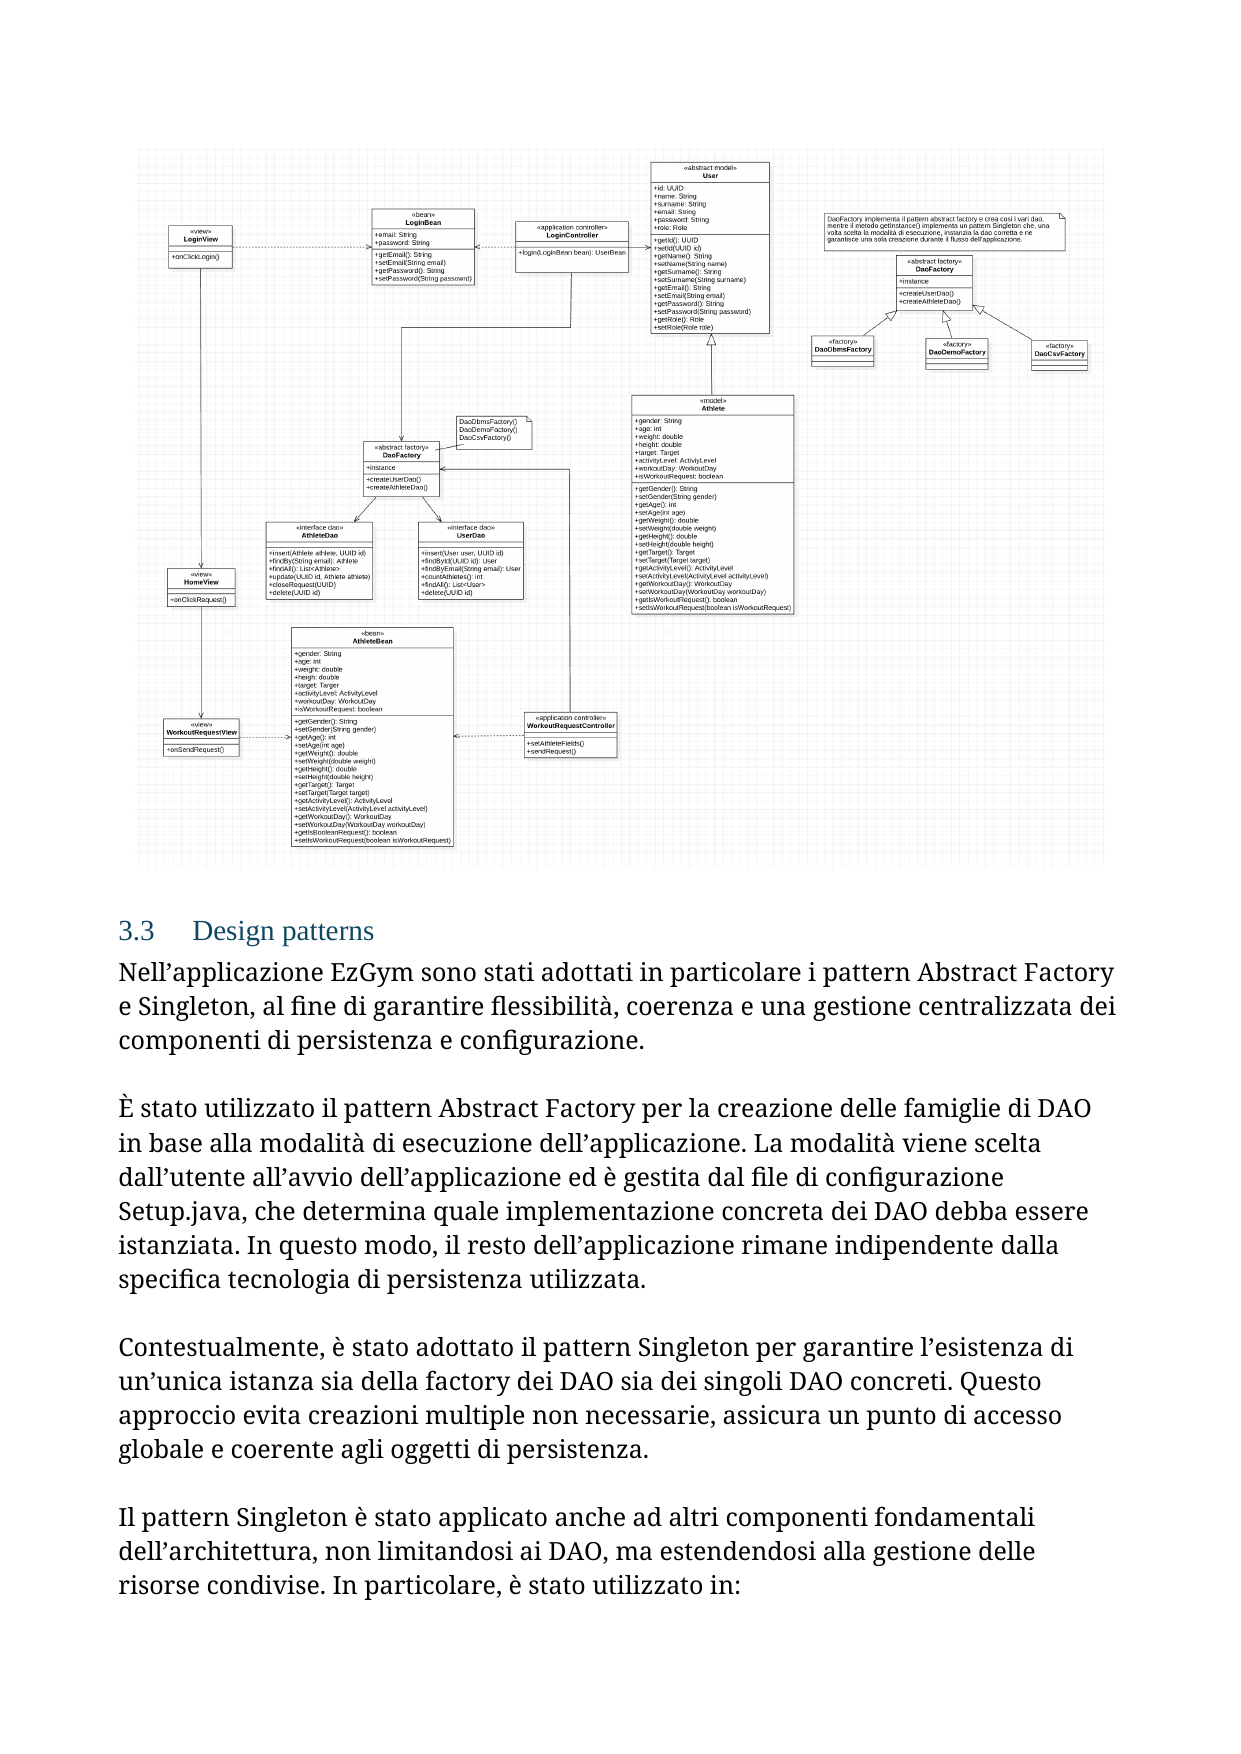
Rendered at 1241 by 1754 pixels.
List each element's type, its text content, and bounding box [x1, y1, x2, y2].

subtitle Design patterns [118, 913, 1122, 947]
text Il pattern Singleton è stato applicato anche ad altri componenti fondamentali dell’architettura, non limitandosi ai DAO, ma estendendosi alla gestione delle risorse condivise. In particolare, è stato utilizzato in: [118, 1500, 1122, 1602]
picture [135, 147, 1105, 868]
text Nell’applicazione EzGym sono stati adottati in particolare i pattern Abstract Factory e Singleton, al fine di garantire flessibilità, coerenza e una gestione centralizzata dei componenti di persistenza e configurazione. [118, 955, 1122, 1057]
text È stato utilizzato il pattern Abstract Factory per la creazione delle famiglie di DAO in base alla modalità di esecuzione dell’applicazione. La modalità viene scelta dall’utente all’avvio dell’applicazione ed è gestita dal file di configurazione Setup.java, che determina quale implementazione concreta dei DAO debba essere istanziata. In questo modo, il resto dell’applicazione rimane indipendente dalla specifica tecnologia di persistenza utilizzata. [118, 1091, 1122, 1296]
text Contestualmente, è stato adottato il pattern Singleton per garantire l’esistenza di un’unica istanza sia della factory dei DAO sia dei singoli DAO concreti. Questo approccio evita creazioni multiple non necessarie, assicura un punto di accesso globale e coerente agli oggetti di persistenza. [118, 1329, 1122, 1466]
